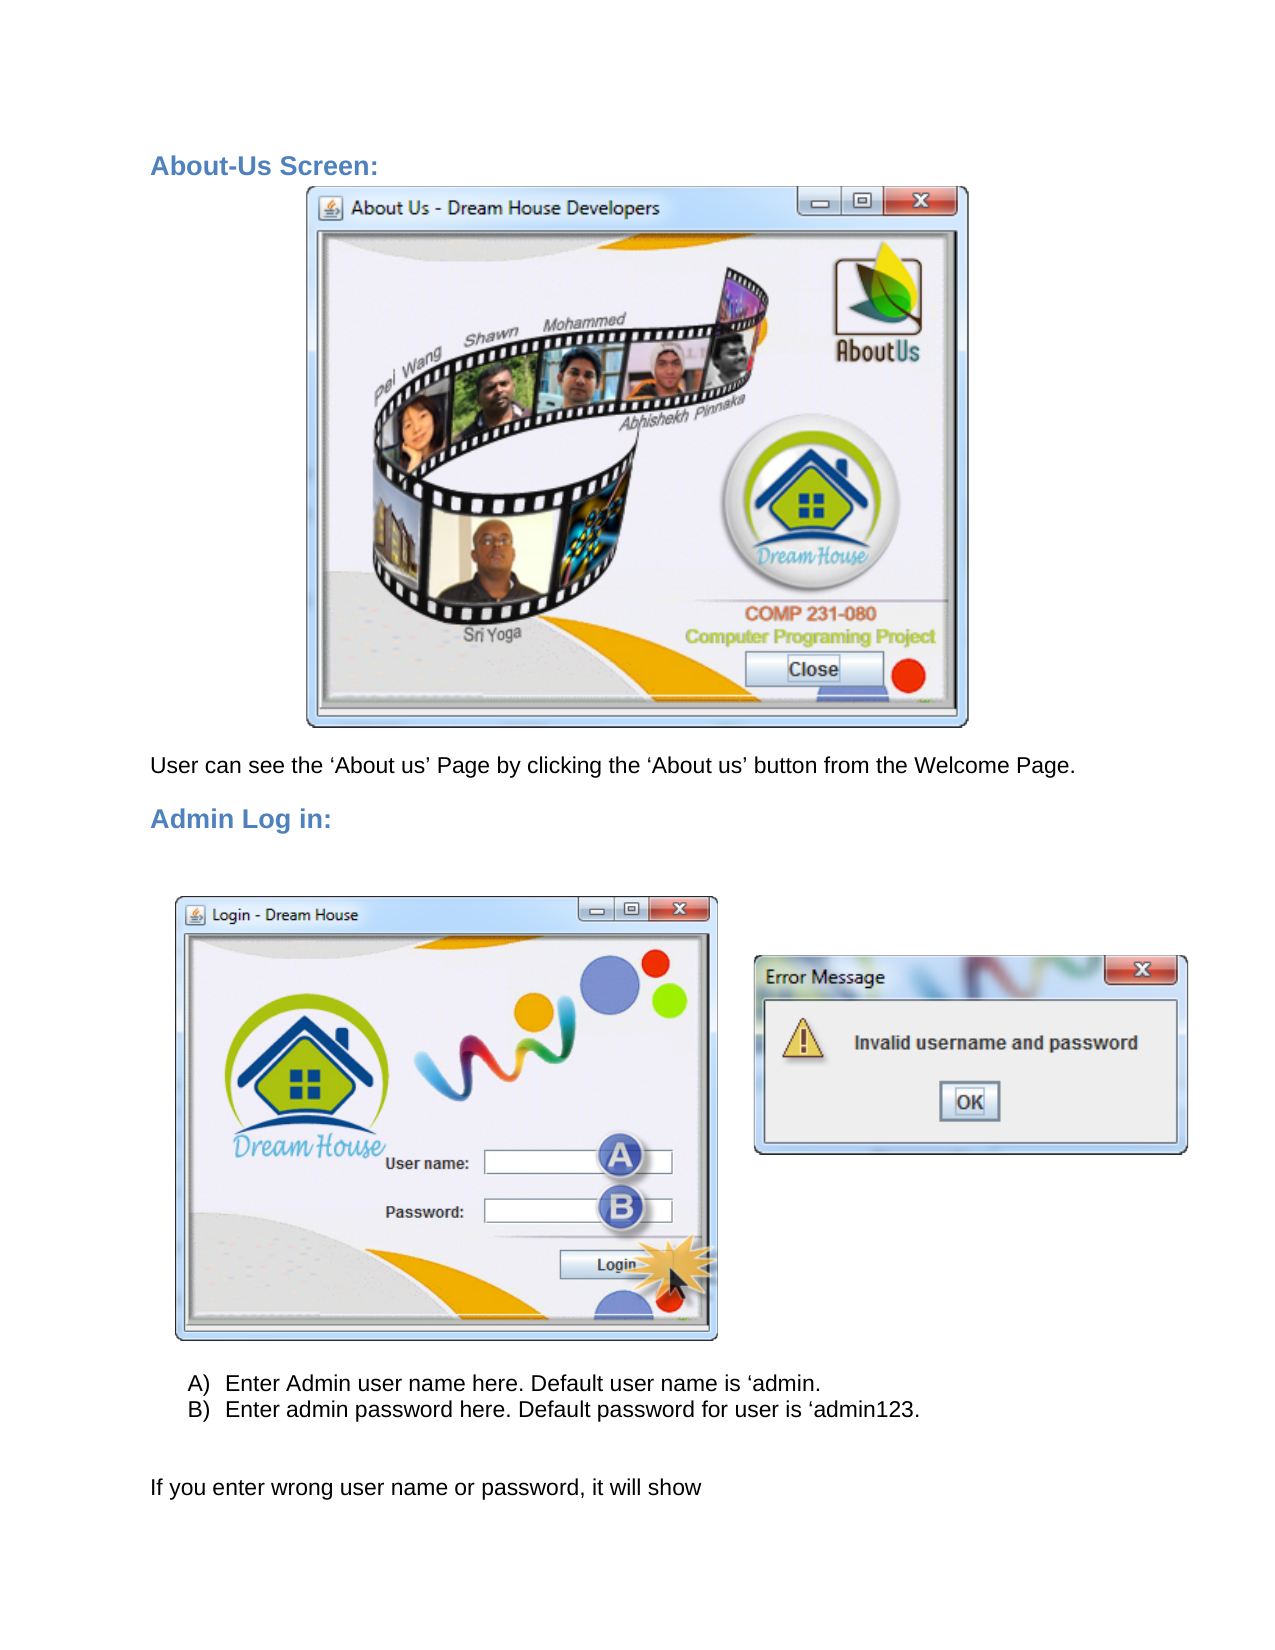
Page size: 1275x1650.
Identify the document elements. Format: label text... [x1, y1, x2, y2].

list Enter Admin user name here. Default user name is ‘admin. [187, 1370, 1125, 1396]
text If you enter wrong user name or password, it will show [150, 1473, 1125, 1500]
list Enter admin password here. Default password for user is ‘admin123. [187, 1396, 1125, 1422]
subtitle Admin Log in: [150, 803, 1125, 835]
picture [753, 955, 1189, 1155]
picture [175, 896, 718, 1341]
text User can see the ‘About us’ Page by clicking the ‘About us’ button from the Welcome Page. [150, 752, 1125, 779]
picture [306, 186, 969, 728]
subtitle About-Us Screen: [150, 150, 1125, 181]
